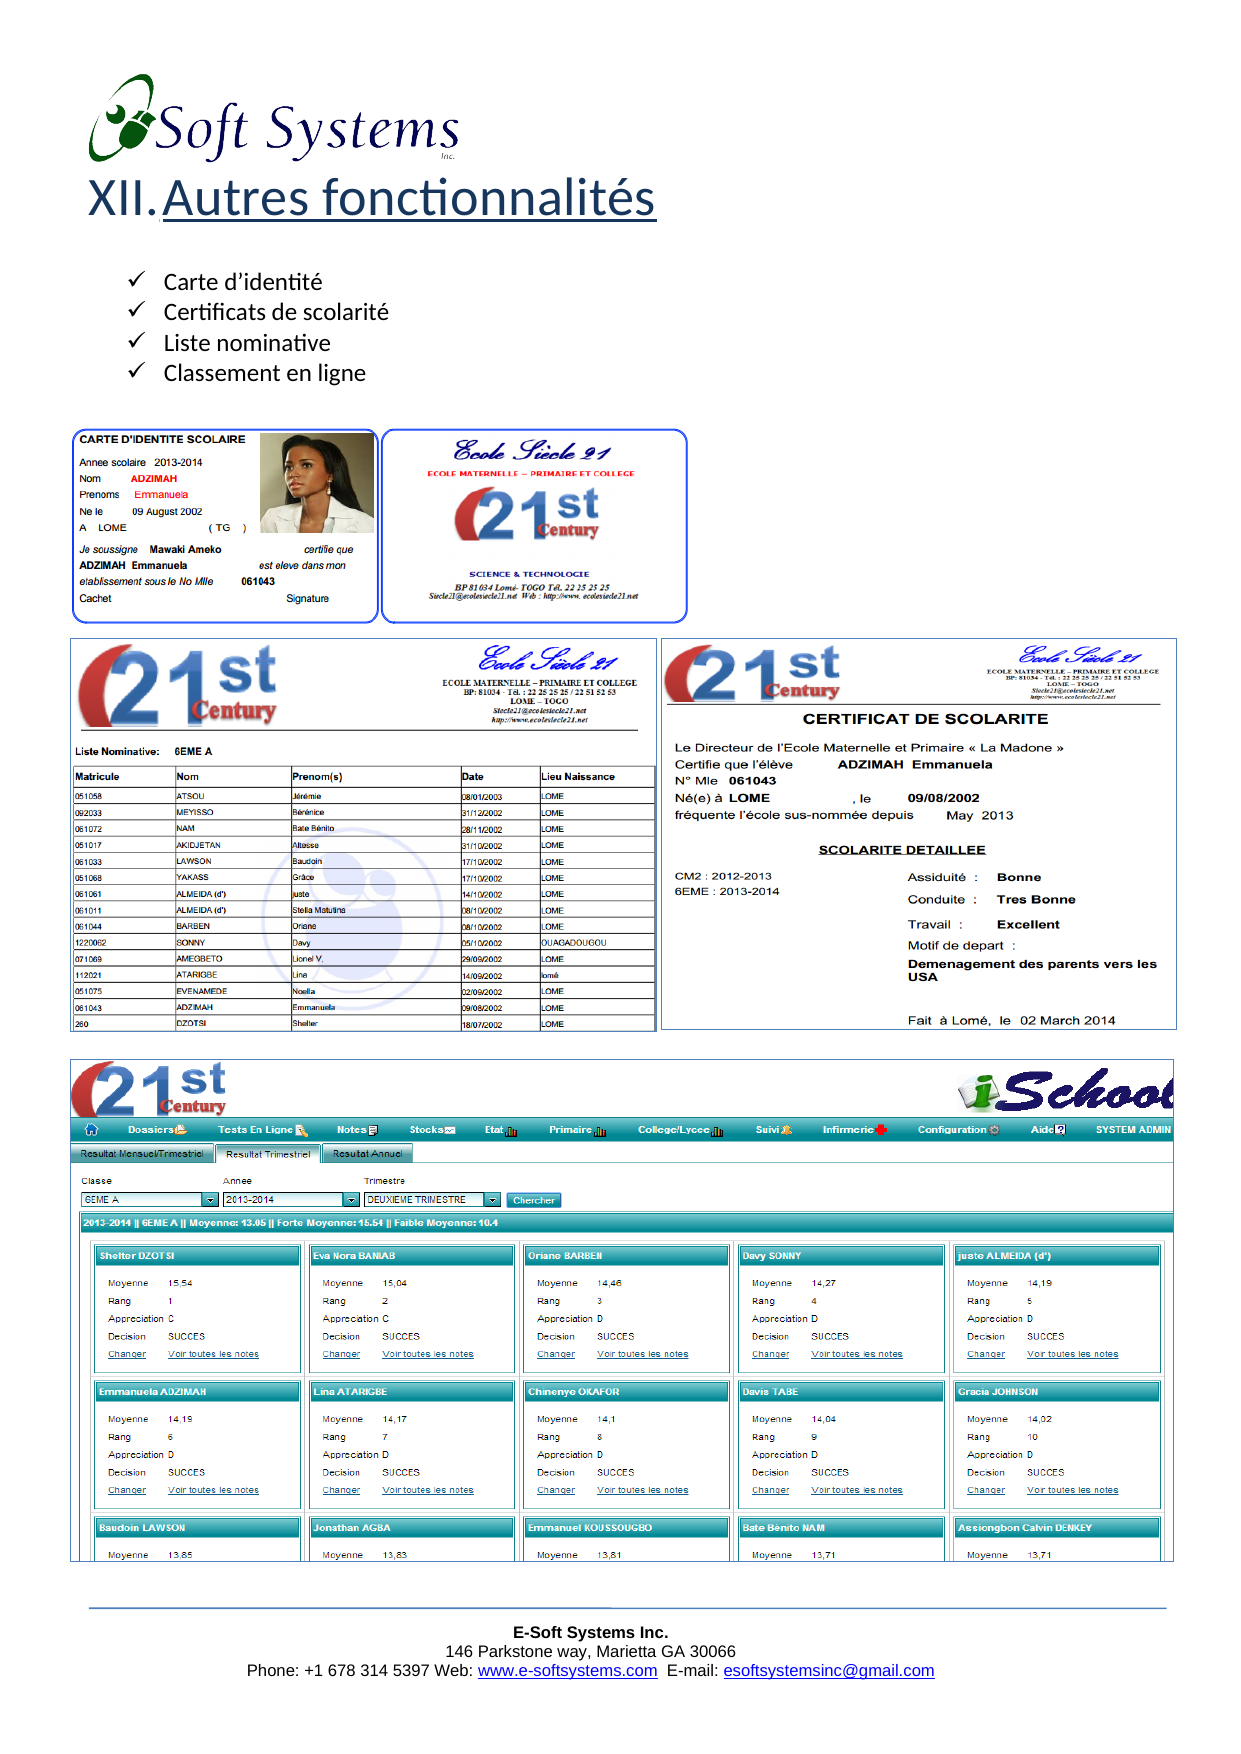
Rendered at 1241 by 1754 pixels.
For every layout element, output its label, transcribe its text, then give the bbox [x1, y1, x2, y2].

picture [71, 425, 689, 626]
picture [662, 639, 1176, 1029]
list Liste nominative [126, 327, 1092, 357]
picture [71, 639, 656, 1031]
list Certificats de scolarité [126, 296, 1092, 327]
list Classement en ligne [126, 357, 1092, 388]
subtitle Autres fonctionnalités [89, 163, 1092, 229]
list Carte d’identité [126, 266, 1092, 296]
picture [88, 73, 459, 163]
picture [71, 1060, 1173, 1561]
